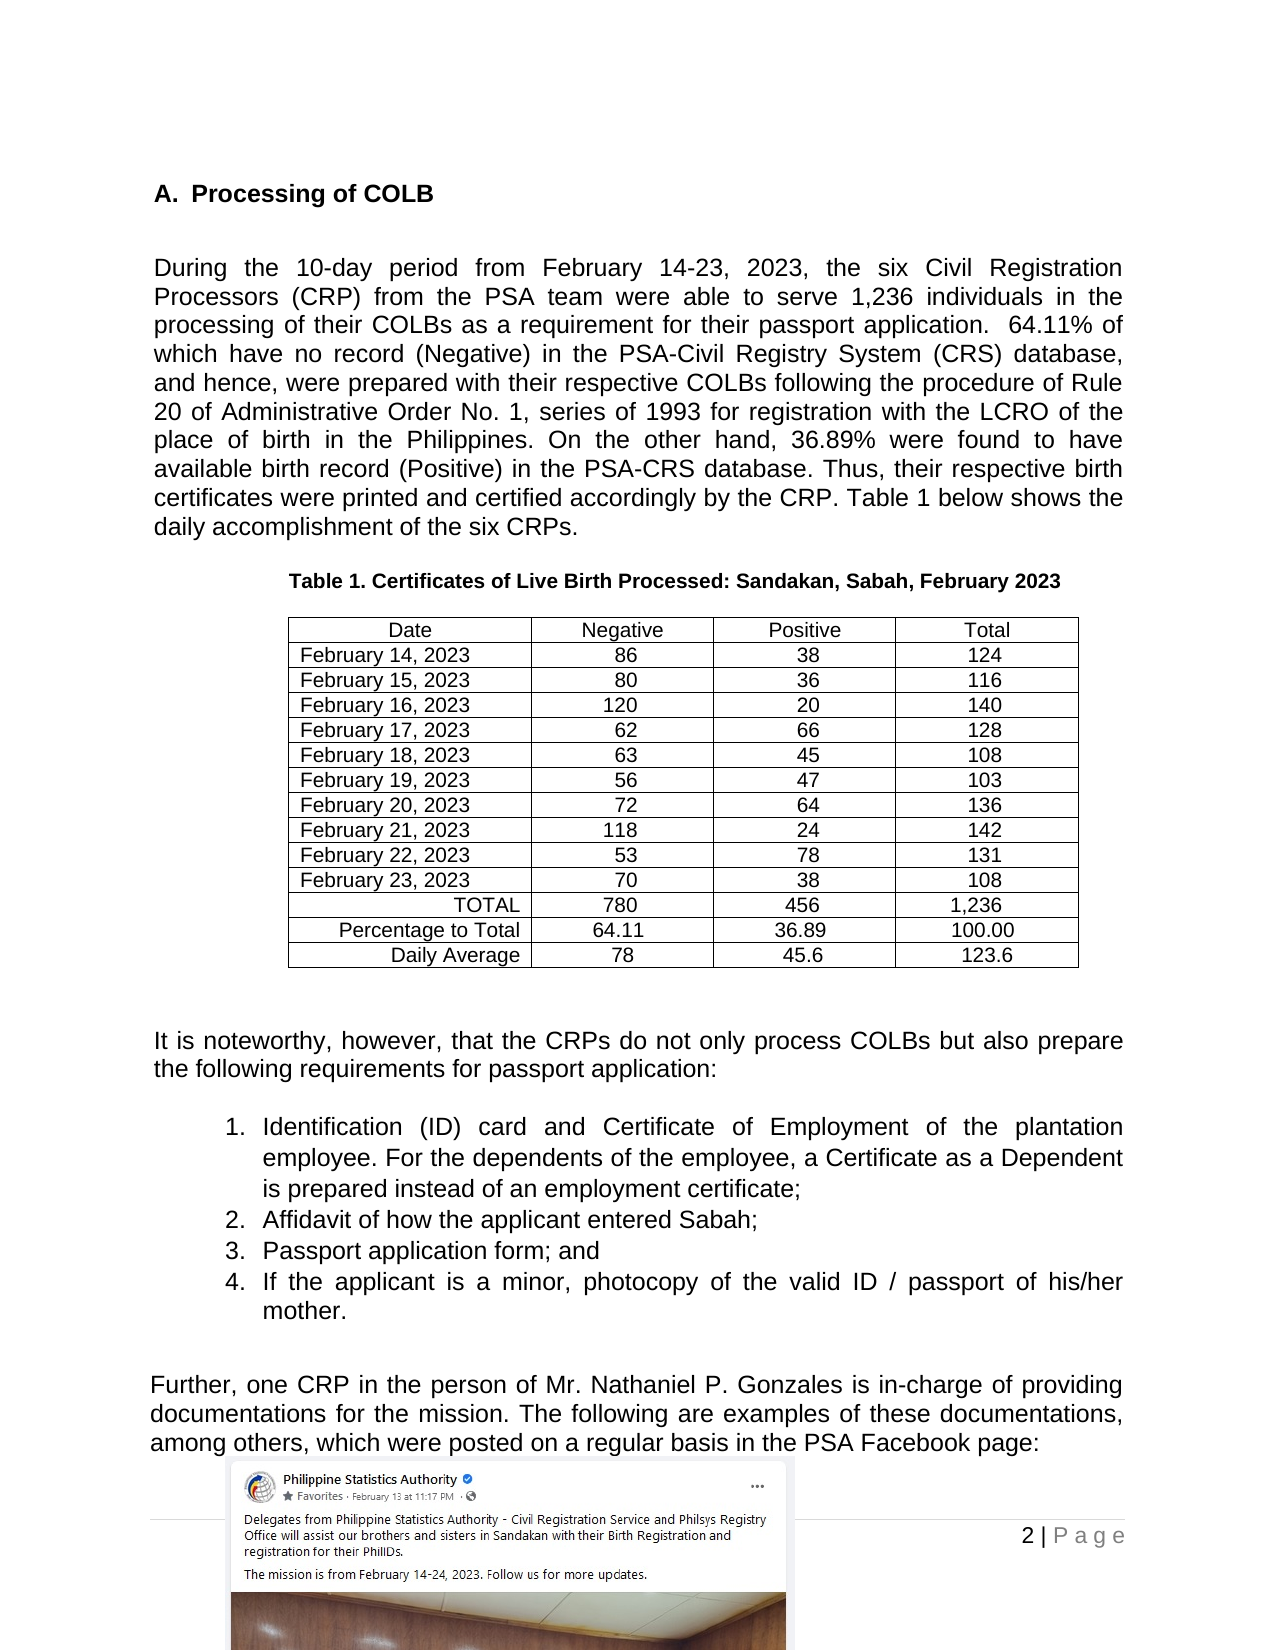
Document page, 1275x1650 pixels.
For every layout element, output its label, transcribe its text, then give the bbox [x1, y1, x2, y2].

table_cell February 14, 2023 [289, 643, 531, 667]
table_cell 45.6 [714, 943, 895, 967]
table_cell 116 [896, 668, 1078, 692]
table_header Date [289, 618, 531, 642]
table_cell 140 [896, 693, 1078, 717]
table_cell 86 [532, 643, 713, 667]
table_cell 108 [896, 743, 1078, 767]
list Processing of COLB [154, 179, 1125, 207]
table_cell 80 [532, 668, 713, 692]
table_cell 108 [896, 868, 1078, 892]
table_cell 78 [714, 843, 895, 867]
table_cell TOTAL [289, 893, 531, 917]
table_cell 38 [714, 643, 895, 667]
table_cell 1,236 [896, 893, 1078, 917]
table_cell 53 [532, 843, 713, 867]
table_cell 128 [896, 718, 1078, 742]
table_cell 45 [714, 743, 895, 767]
picture [225, 1456, 795, 1650]
table_cell 64 [714, 793, 895, 817]
table_header Total [896, 618, 1078, 642]
list Affidavit of how the applicant entered Sabah; [225, 1205, 1125, 1234]
table_cell 100.00 [896, 918, 1078, 942]
table_cell 38 [714, 868, 895, 892]
table_cell 136 [896, 793, 1078, 817]
text Table 1. Certificates of Live Birth Processed: Sandakan, Sabah, February 2023 [225, 569, 1125, 593]
table_header Negative [532, 618, 713, 642]
table_cell 780 [532, 893, 713, 917]
table_cell 103 [896, 768, 1078, 792]
text Further, one CRP in the person of Mr. Nathaniel P. Gonzales is in-charge of providing documentations for the mission. The following are examples of these documentations, among others, which were posted on a regular basis in the PSA Facebook page: [150, 1370, 1125, 1456]
list Passport application form; and [225, 1236, 1125, 1265]
table_cell 142 [896, 818, 1078, 842]
table_cell February 18, 2023 [289, 743, 531, 767]
table_cell 63 [532, 743, 713, 767]
table_cell February 17, 2023 [289, 718, 531, 742]
table_cell February 23, 2023 [289, 868, 531, 892]
text During the 10-day period from February 14-23, 2023, the six Civil Registration Processors (CRP) from the PSA team were able to serve 1,236 individuals in the processing of their COLBs as a requirement for their passport application. 64.11% of which have no record (Negative) in the PSA-Civil Registry System (CRS) database, and hence, were prepared with their respective COLBs following the procedure of Rule 20 of Administrative Order No. 1, series of 1993 for registration with the LCRO of the place of birth in the Philippines. On the other hand, 36.89% were found to have available birth record (Positive) in the PSA-CRS database. Thus, their respective birth certificates were printed and certified accordingly by the CRP. Table 1 below shows the daily accomplishment of the six CRPs. [154, 253, 1125, 540]
table_cell February 16, 2023 [289, 693, 531, 717]
table_cell 118 [532, 818, 713, 842]
table_cell February 21, 2023 [289, 818, 531, 842]
table_cell 78 [532, 943, 713, 967]
table_cell 124 [896, 643, 1078, 667]
table_cell 24 [714, 818, 895, 842]
table_cell Percentage to Total [289, 918, 531, 942]
table_cell 120 [532, 693, 713, 717]
table_cell February 19, 2023 [289, 768, 531, 792]
table_cell 66 [714, 718, 895, 742]
table_header Positive [714, 618, 895, 642]
list Identification (ID) card and Certificate of Employment of the plantation employee. For the dependents of the employee, a Certificate as a Dependent is prepared instead of an employment certificate; [225, 1112, 1125, 1203]
table_cell 20 [714, 693, 895, 717]
table_cell 123.6 [896, 943, 1078, 967]
table_cell 36 [714, 668, 895, 692]
text It is noteworthy, however, that the CRPs do not only process COLBs but also prepare the following requirements for passport application: [154, 1026, 1125, 1083]
table_cell 62 [532, 718, 713, 742]
table_cell 64.11 [532, 918, 713, 942]
table_cell February 22, 2023 [289, 843, 531, 867]
table_cell 47 [714, 768, 895, 792]
table_cell 36.89 [714, 918, 895, 942]
table_cell 72 [532, 793, 713, 817]
table_cell February 20, 2023 [289, 793, 531, 817]
table_cell 56 [532, 768, 713, 792]
table_cell 70 [532, 868, 713, 892]
table_cell Daily Average [289, 943, 531, 967]
list If the applicant is a minor, photocopy of the valid ID / passport of his/her mother. [225, 1267, 1125, 1324]
table_cell 456 [714, 893, 895, 917]
table_cell February 15, 2023 [289, 668, 531, 692]
table_cell 131 [896, 843, 1078, 867]
